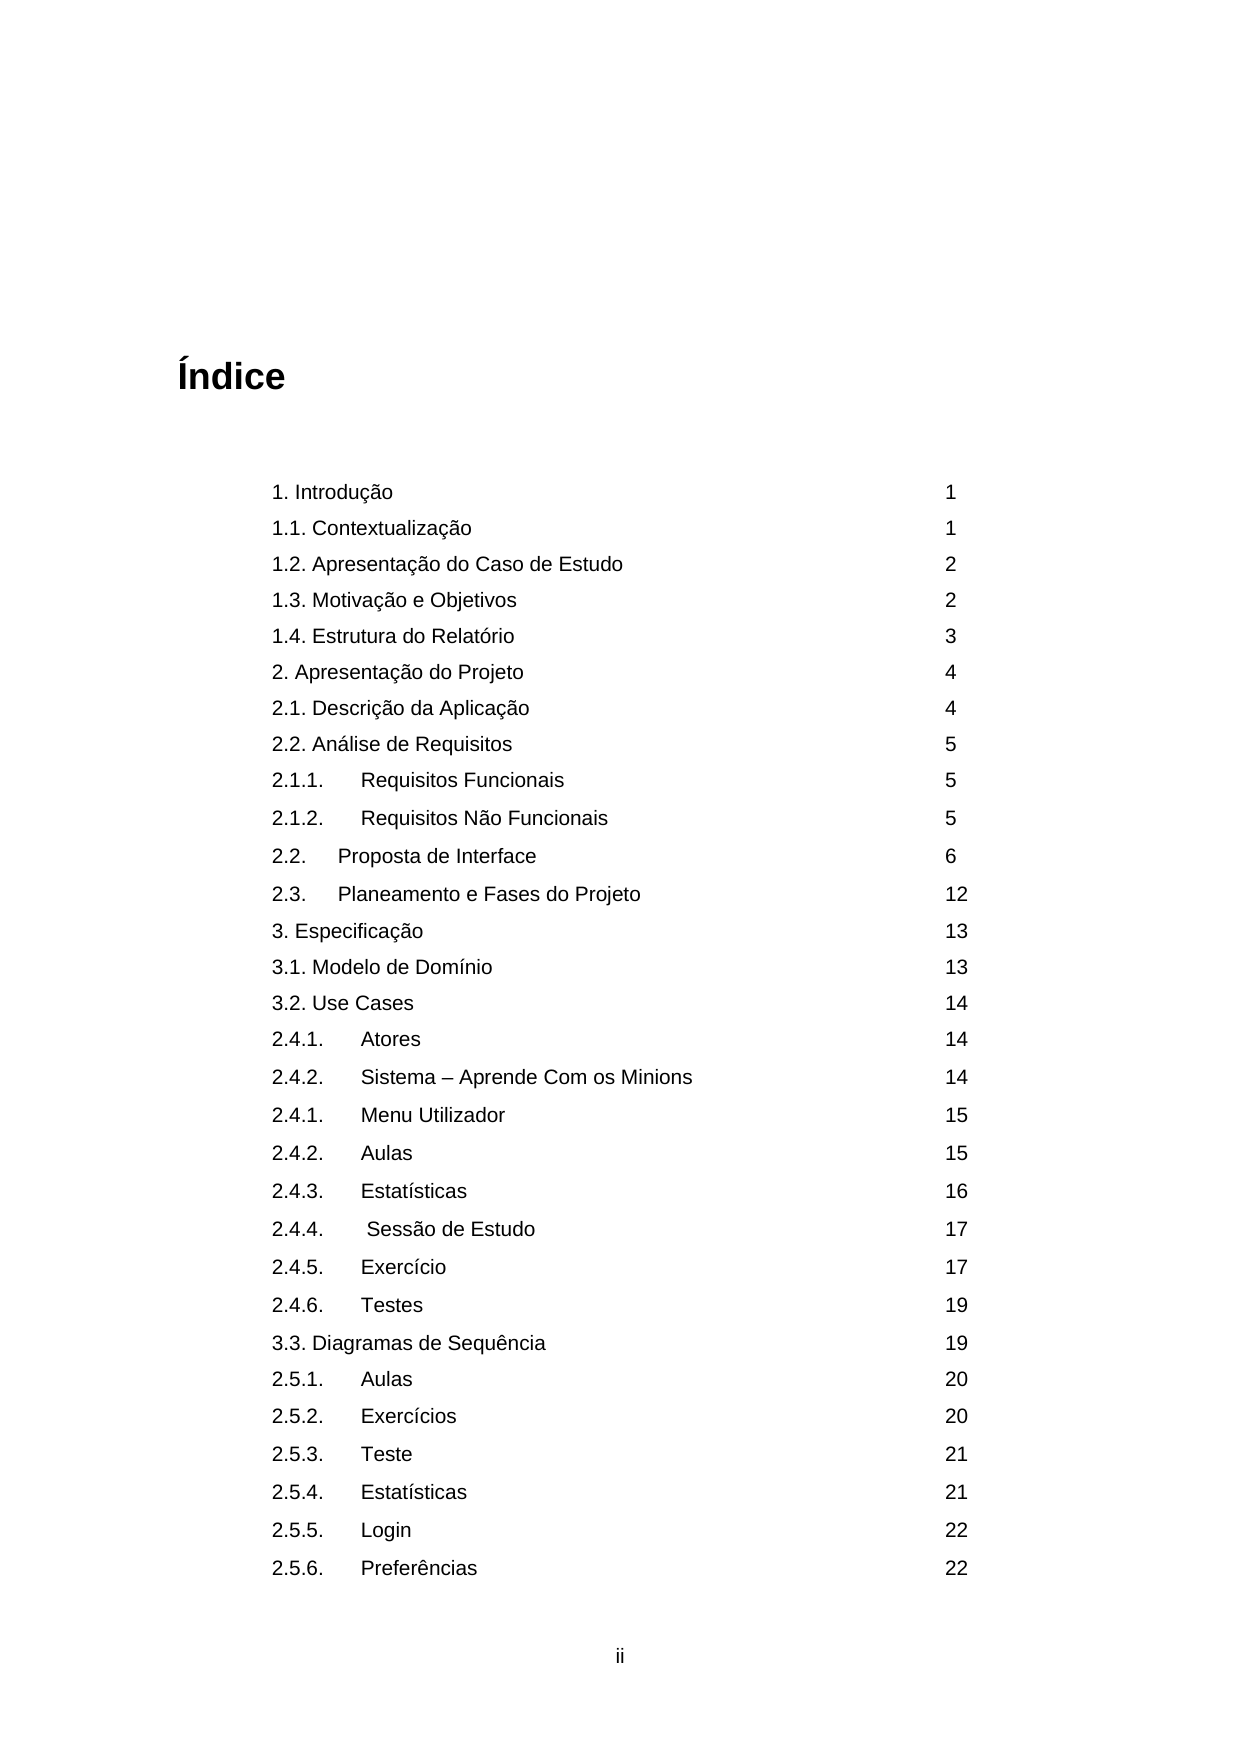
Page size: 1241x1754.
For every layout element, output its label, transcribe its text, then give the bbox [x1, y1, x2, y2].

text 2.1.1. Requisitos Funcionais 5 [272, 768, 1063, 792]
subtitle Índice [177, 354, 1063, 398]
text 1.1. Contextualização 1 [272, 516, 1063, 540]
text 1.4. Estrutura do Relatório 3 [272, 624, 1063, 648]
text 3.1. Modelo de Domínio 13 [272, 955, 1063, 979]
text 2.4.6. Testes 19 [272, 1292, 1063, 1316]
text 2.5.4. Estatísticas 21 [272, 1480, 1063, 1504]
text 2.4.5. Exercício 17 [272, 1254, 1063, 1278]
text 2.5.6. Preferências 22 [272, 1556, 1063, 1580]
text 3.3. Diagramas de Sequência 19 [272, 1330, 1063, 1354]
text 3. Especificação 13 [272, 919, 1063, 943]
text 2. Apresentação do Projeto 4 [272, 660, 1063, 684]
text 2.5.1. Aulas 20 [272, 1366, 1063, 1390]
text 3.2. Use Cases 14 [272, 991, 1063, 1015]
text 2.2. Análise de Requisitos 5 [272, 732, 1063, 756]
text 1.2. Apresentação do Caso de Estudo 2 [272, 552, 1063, 576]
text 2.5.3. Teste 21 [272, 1442, 1063, 1466]
text 2.5.2. Exercícios 20 [272, 1404, 1063, 1428]
text 2.4.3. Estatísticas 16 [272, 1179, 1063, 1203]
text 2.5.5. Login 22 [272, 1518, 1063, 1542]
text 2.2. Proposta de Interface 6 [272, 843, 1063, 867]
text 2.4.1. Atores 14 [272, 1027, 1063, 1051]
text 1. Introdução 1 [272, 480, 1063, 504]
text 2.4.4. Sessão de Estudo 17 [272, 1217, 1063, 1241]
text 2.4.1. Menu Utilizador 15 [272, 1103, 1063, 1127]
text 2.4.2. Sistema – Aprende Com os Minions 14 [272, 1065, 1063, 1089]
text 2.4.2. Aulas 15 [272, 1141, 1063, 1165]
text 1.3. Motivação e Objetivos 2 [272, 588, 1063, 612]
text 2.3. Planeamento e Fases do Projeto 12 [272, 881, 1063, 905]
text 2.1. Descrição da Aplicação 4 [272, 696, 1063, 720]
text 2.1.2. Requisitos Não Funcionais 5 [272, 806, 1063, 829]
